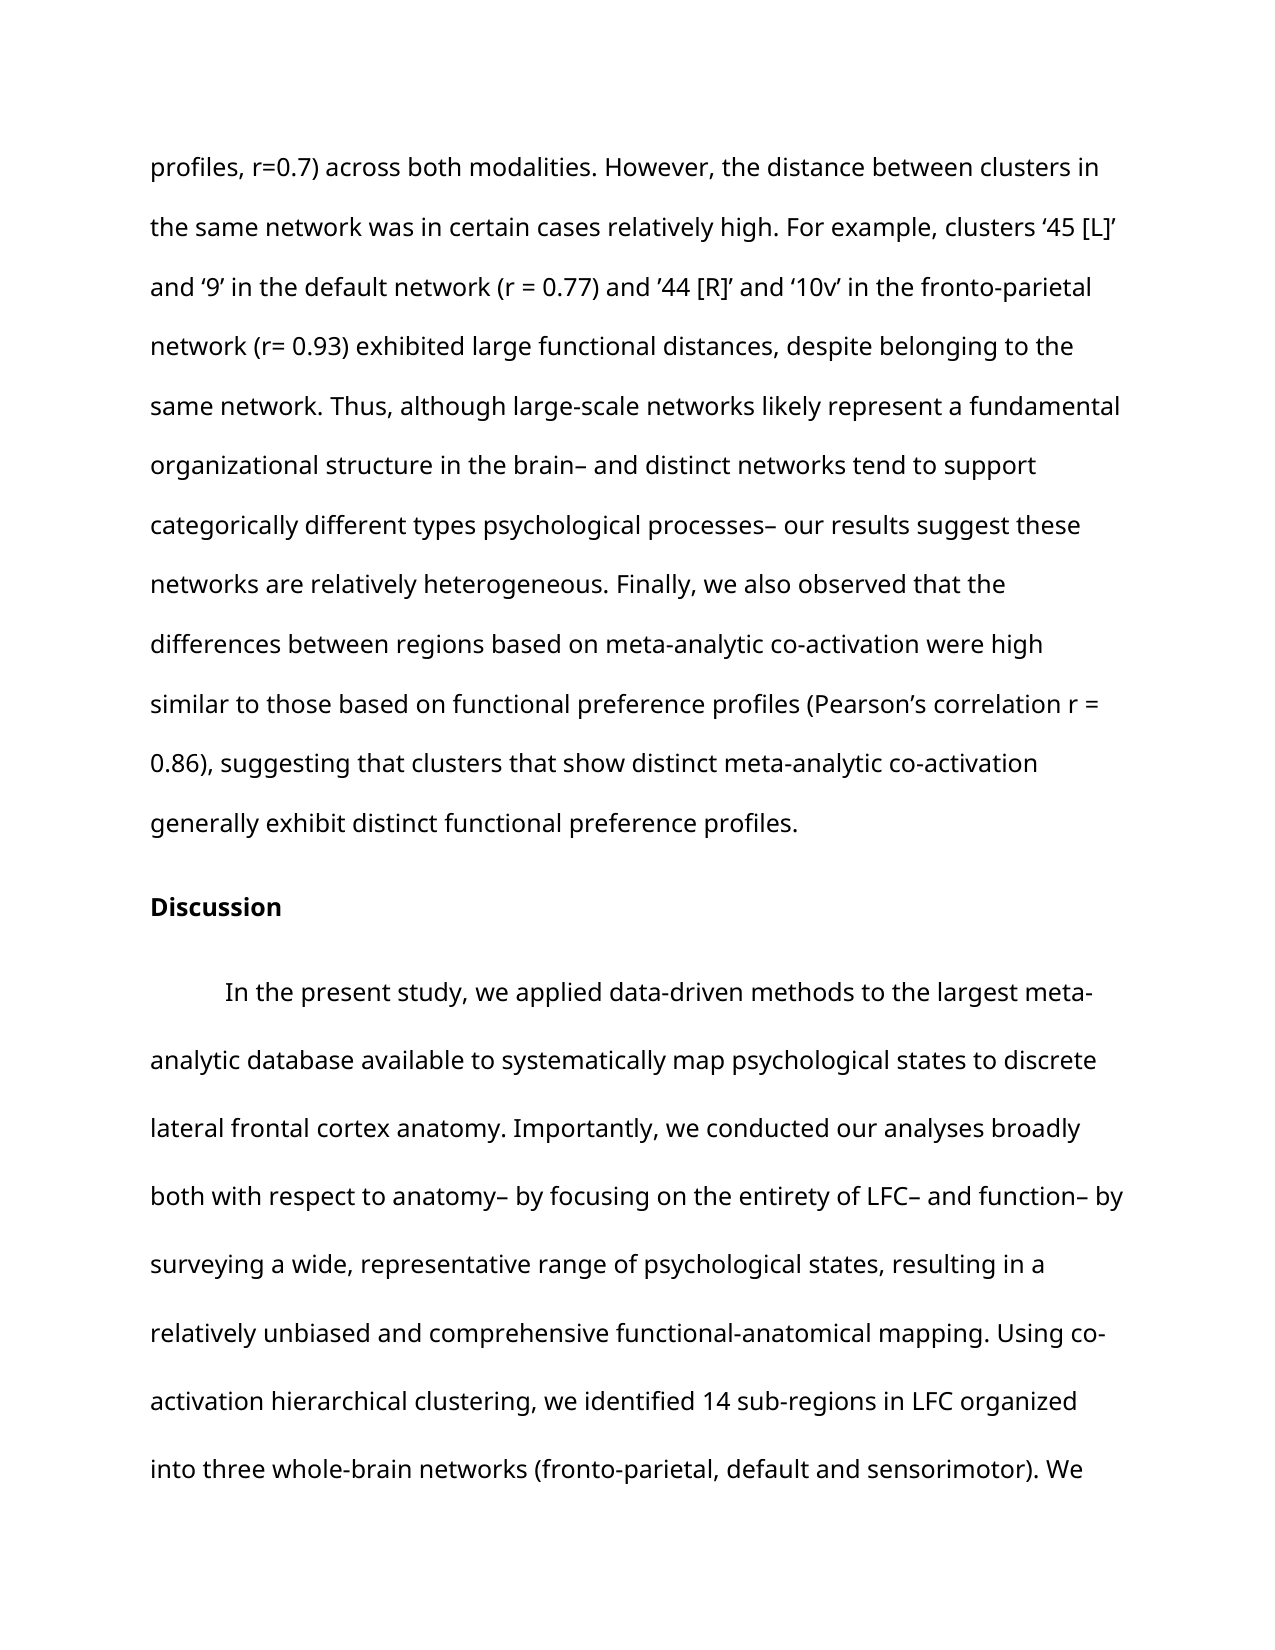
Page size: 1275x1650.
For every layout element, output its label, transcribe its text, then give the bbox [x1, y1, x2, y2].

text Discussion [150, 890, 1125, 924]
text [150, 150, 1125, 839]
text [150, 974, 1125, 1486]
